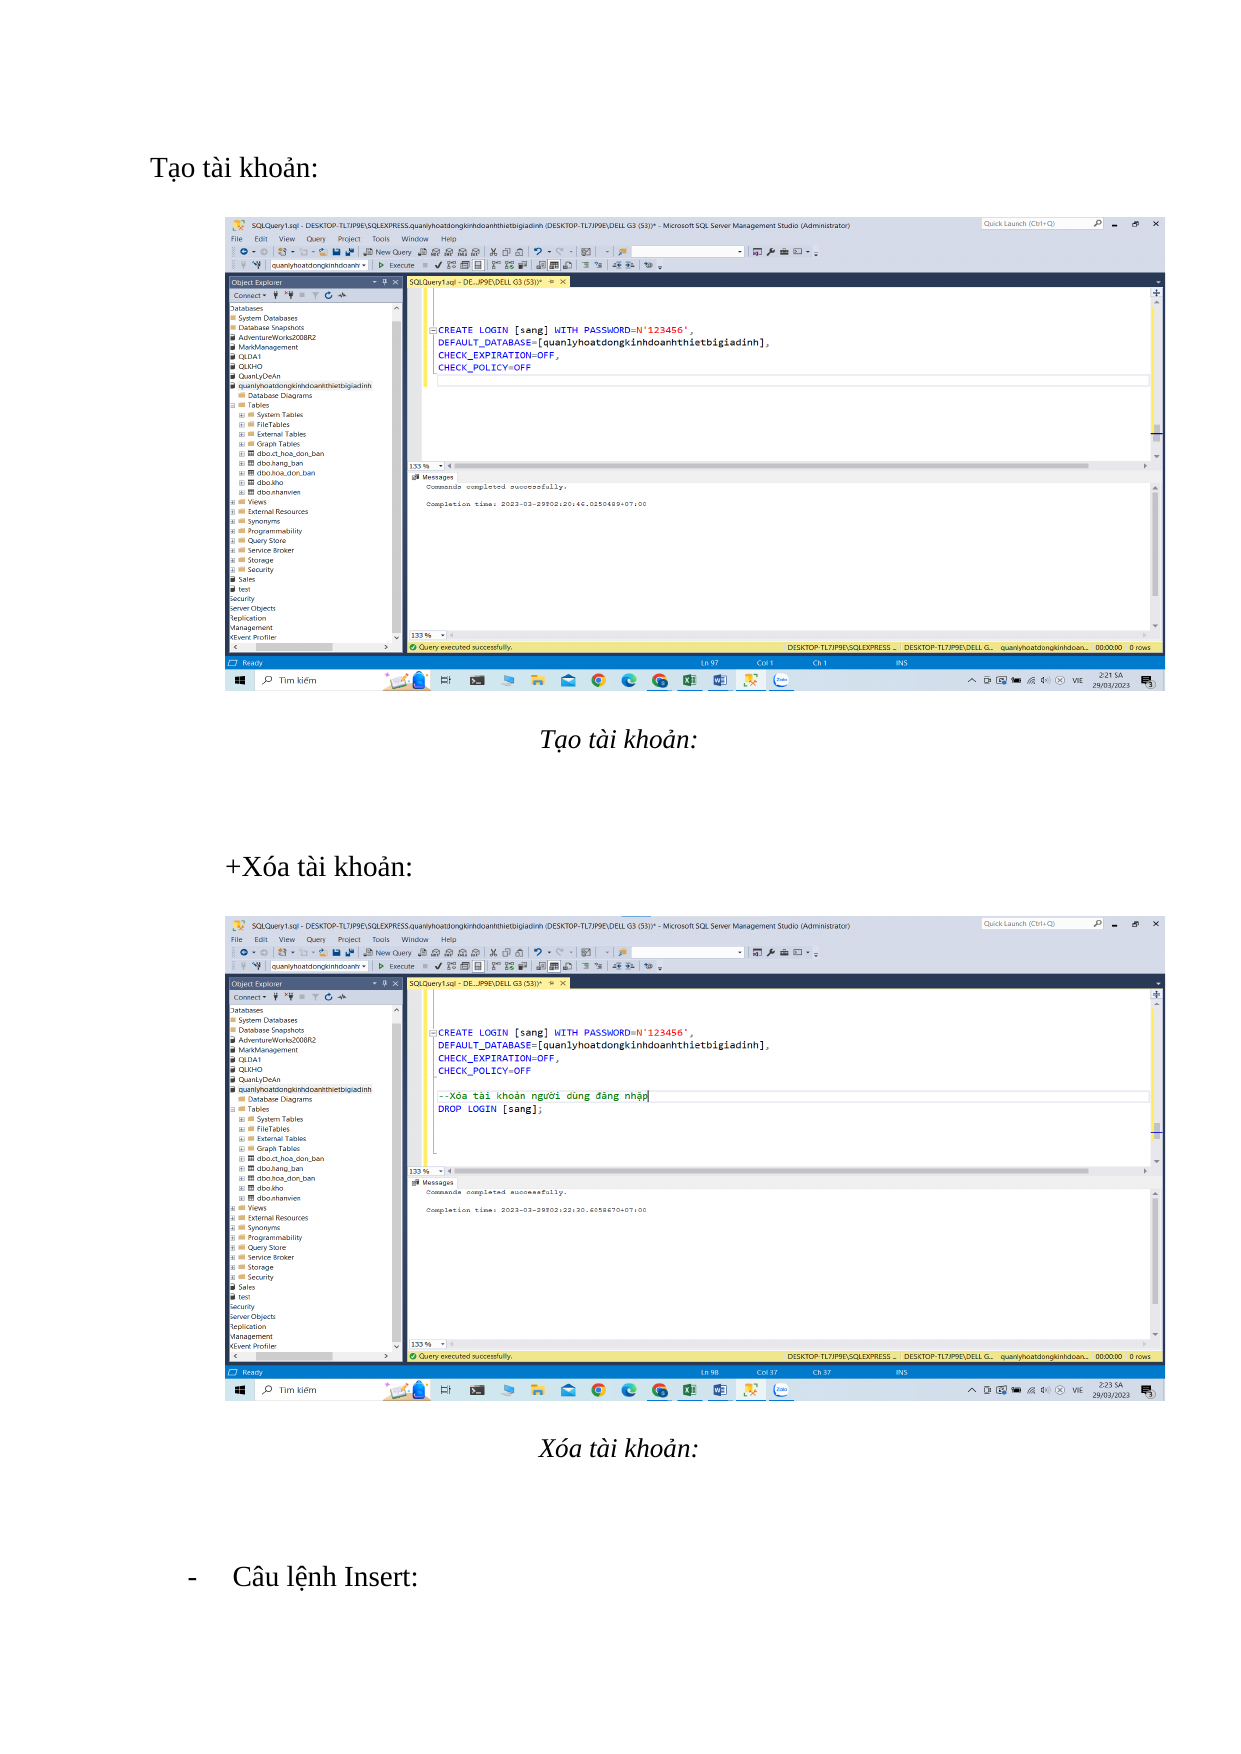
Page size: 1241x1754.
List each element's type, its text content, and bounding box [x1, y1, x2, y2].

text Tạo tài khoản: [150, 150, 1090, 183]
text +Xóa tài khoản: [150, 849, 1090, 883]
list Câu lệnh Insert: [187, 1559, 1090, 1593]
picture [225, 217, 1166, 691]
picture [225, 916, 1166, 1401]
text Xóa tài khoản: [150, 1432, 1090, 1463]
text Tạo tài khoản: [150, 723, 1090, 754]
